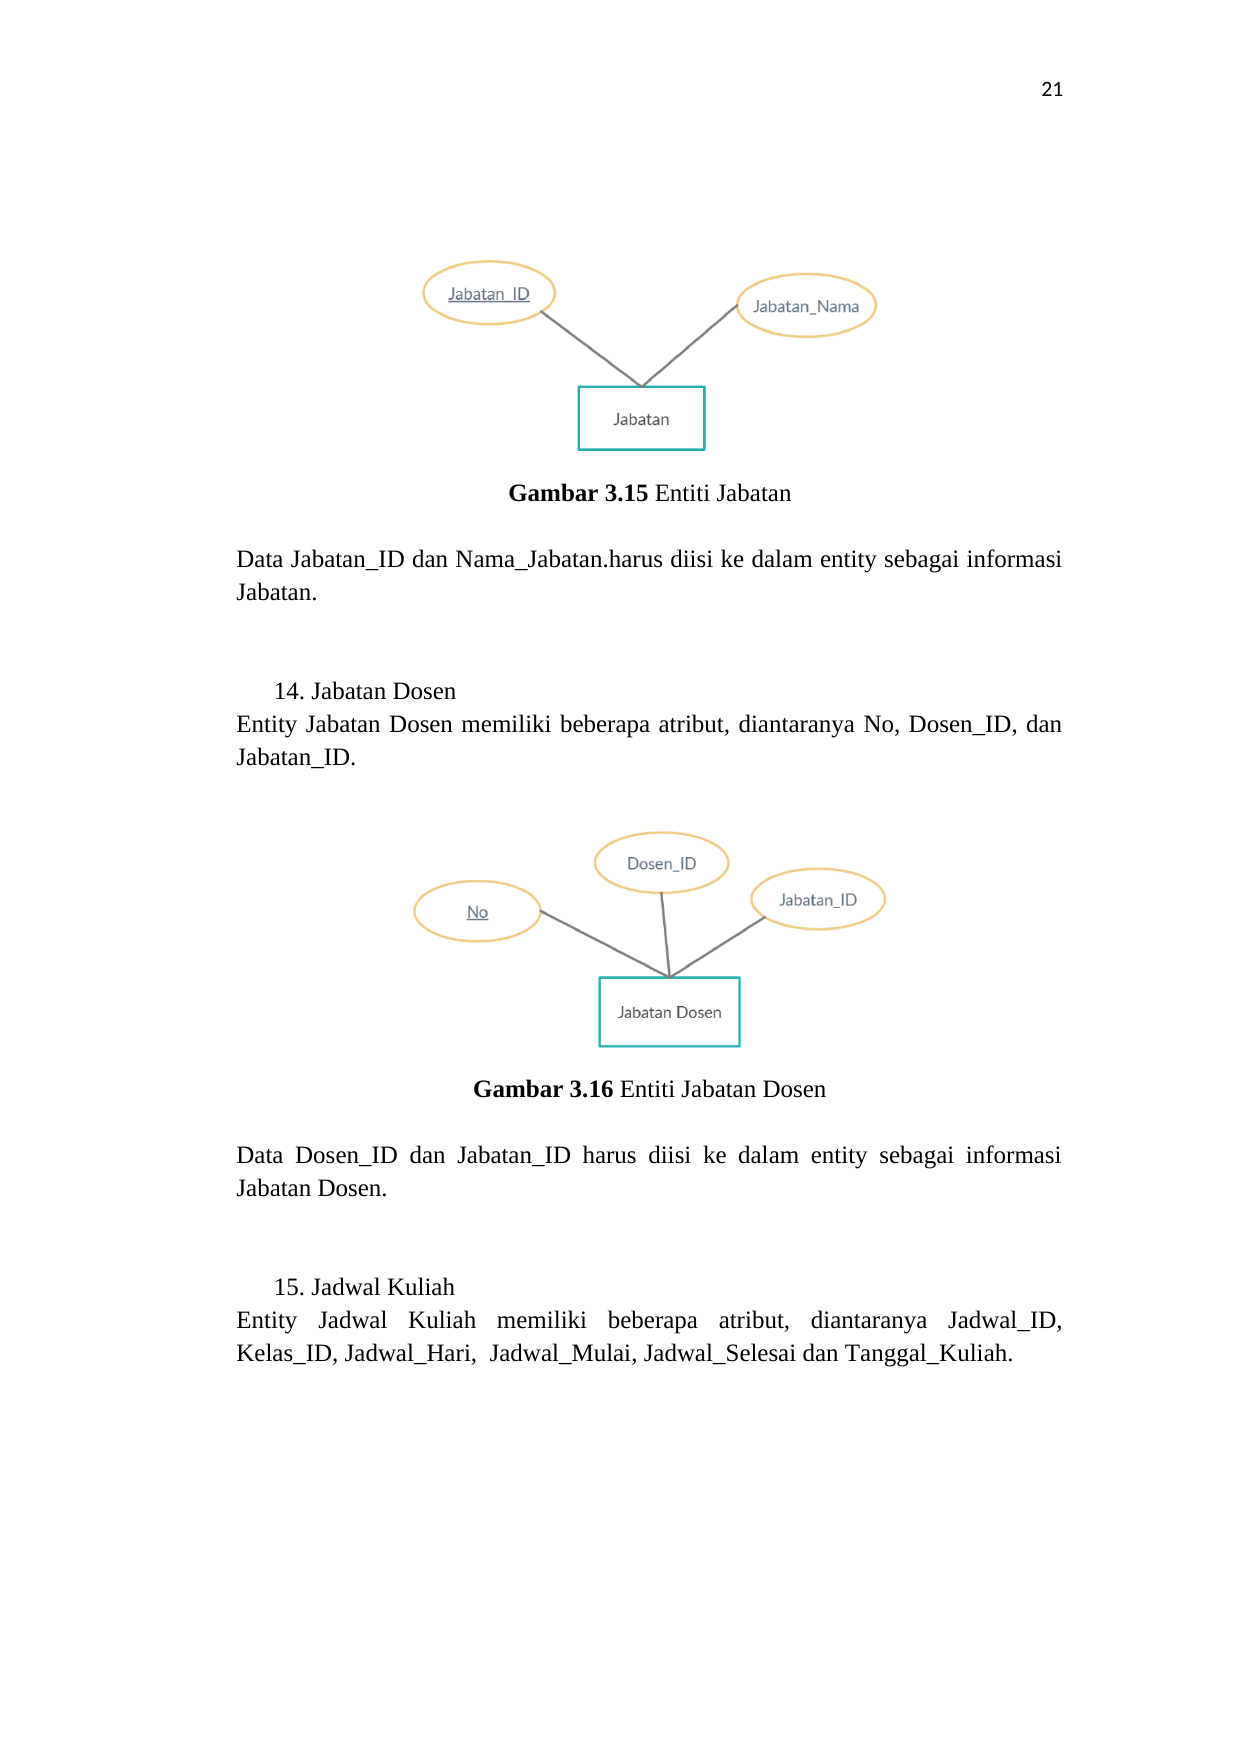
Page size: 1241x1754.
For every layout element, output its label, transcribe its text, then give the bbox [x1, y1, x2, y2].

list Jadwal Kuliah [274, 1272, 1063, 1301]
text Data Dosen_ID dan Jabatan_ID harus diisi ke dalam entity sebagai informasi Jabatan Dosen. [236, 1140, 1063, 1202]
text Entity Jabatan Dosen memiliki beberapa atribut, diantaranya No, Dosen_ID, dan Jabatan_ID. [236, 709, 1063, 771]
list Jabatan Dosen [274, 676, 1063, 705]
text Gambar 3.16 Entiti Jabatan Dosen [236, 1074, 1063, 1103]
text Data Jabatan_ID dan Nama_Jabatan.harus diisi ke dalam entity sebagai informasi Jabatan. [236, 544, 1063, 606]
picture [398, 236, 901, 475]
text Entity Jadwal Kuliah memiliki beberapa atribut, diantaranya Jadwal_ID, Kelas_ID, Jadwal_Hari, Jadwal_Mulai, Jadwal_Selesai dan Tanggal_Kuliah. [236, 1305, 1063, 1367]
text Gambar 3.15 Entiti Jabatan [236, 478, 1063, 507]
picture [390, 808, 909, 1071]
